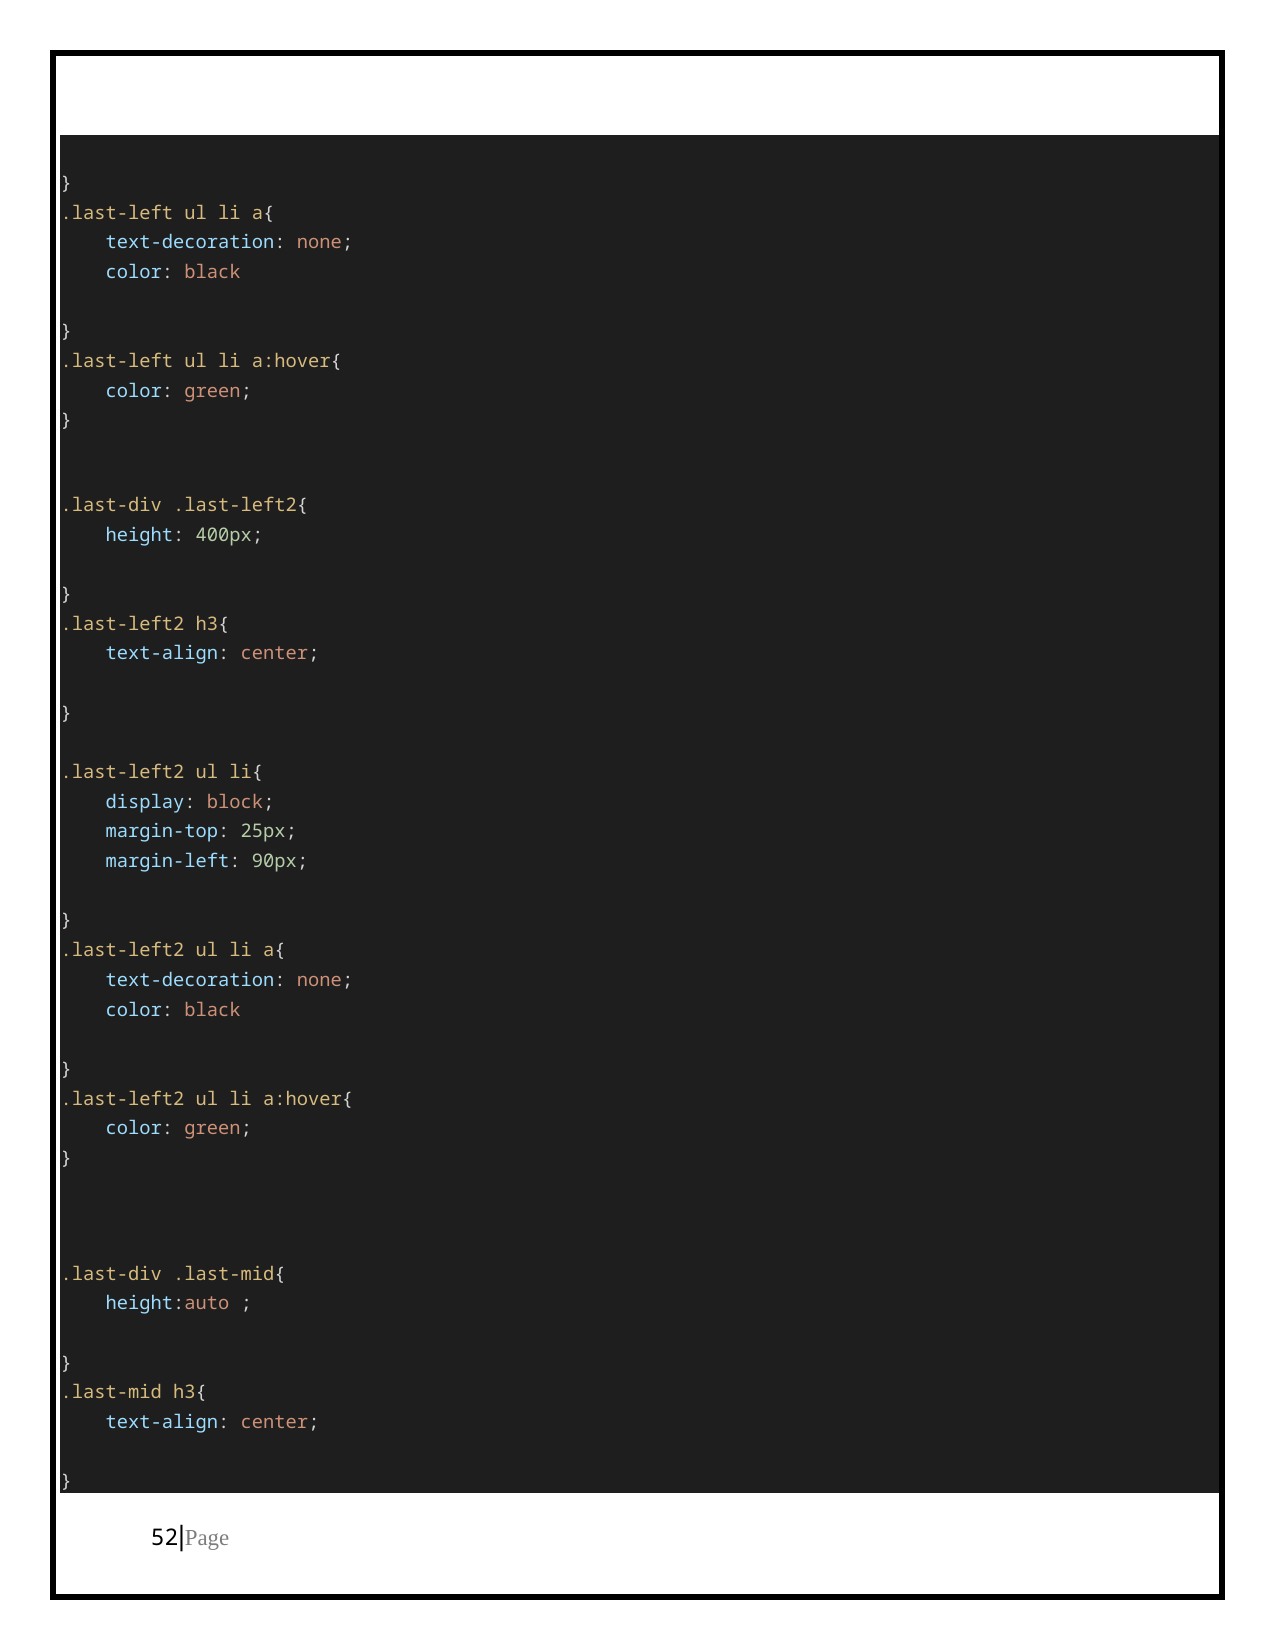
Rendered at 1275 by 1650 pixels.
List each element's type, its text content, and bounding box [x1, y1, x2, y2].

text } [60, 903, 1219, 932]
text } [60, 313, 1219, 343]
text color: green; [60, 373, 1219, 403]
text margin-left: 90px; [60, 843, 1219, 873]
text } [60, 576, 1219, 606]
text text-decoration: none; [60, 962, 1219, 992]
text height: 400px; [60, 517, 1219, 546]
text .last-left2 ul li a{ [60, 932, 1219, 962]
text text-align: center; [60, 1404, 1219, 1434]
text .last-div .last-left2{ [60, 487, 1219, 517]
text height:auto ; [60, 1285, 1219, 1315]
text } [60, 1345, 1219, 1374]
text .last-left2 ul li{ [60, 754, 1219, 784]
text } [60, 165, 1219, 195]
text display: block; [60, 784, 1219, 813]
text color: black [60, 254, 1219, 284]
text .last-div .last-mid{ [60, 1256, 1219, 1285]
text } [60, 695, 1219, 724]
text } [60, 1463, 1219, 1493]
text margin-top: 25px; [60, 813, 1219, 843]
text text-align: center; [60, 635, 1219, 665]
text .last-left ul li a:hover{ [60, 343, 1219, 373]
text } [60, 1140, 1219, 1170]
text .last-mid h3{ [60, 1374, 1219, 1404]
text .last-left ul li a{ [60, 195, 1219, 224]
text } [60, 1051, 1219, 1081]
text color: black [60, 992, 1219, 1021]
text .last-left2 h3{ [60, 606, 1219, 635]
text text-decoration: none; [60, 224, 1219, 254]
text .last-left2 ul li a:hover{ [60, 1081, 1219, 1110]
text color: green; [60, 1110, 1219, 1140]
text } [60, 403, 1219, 432]
